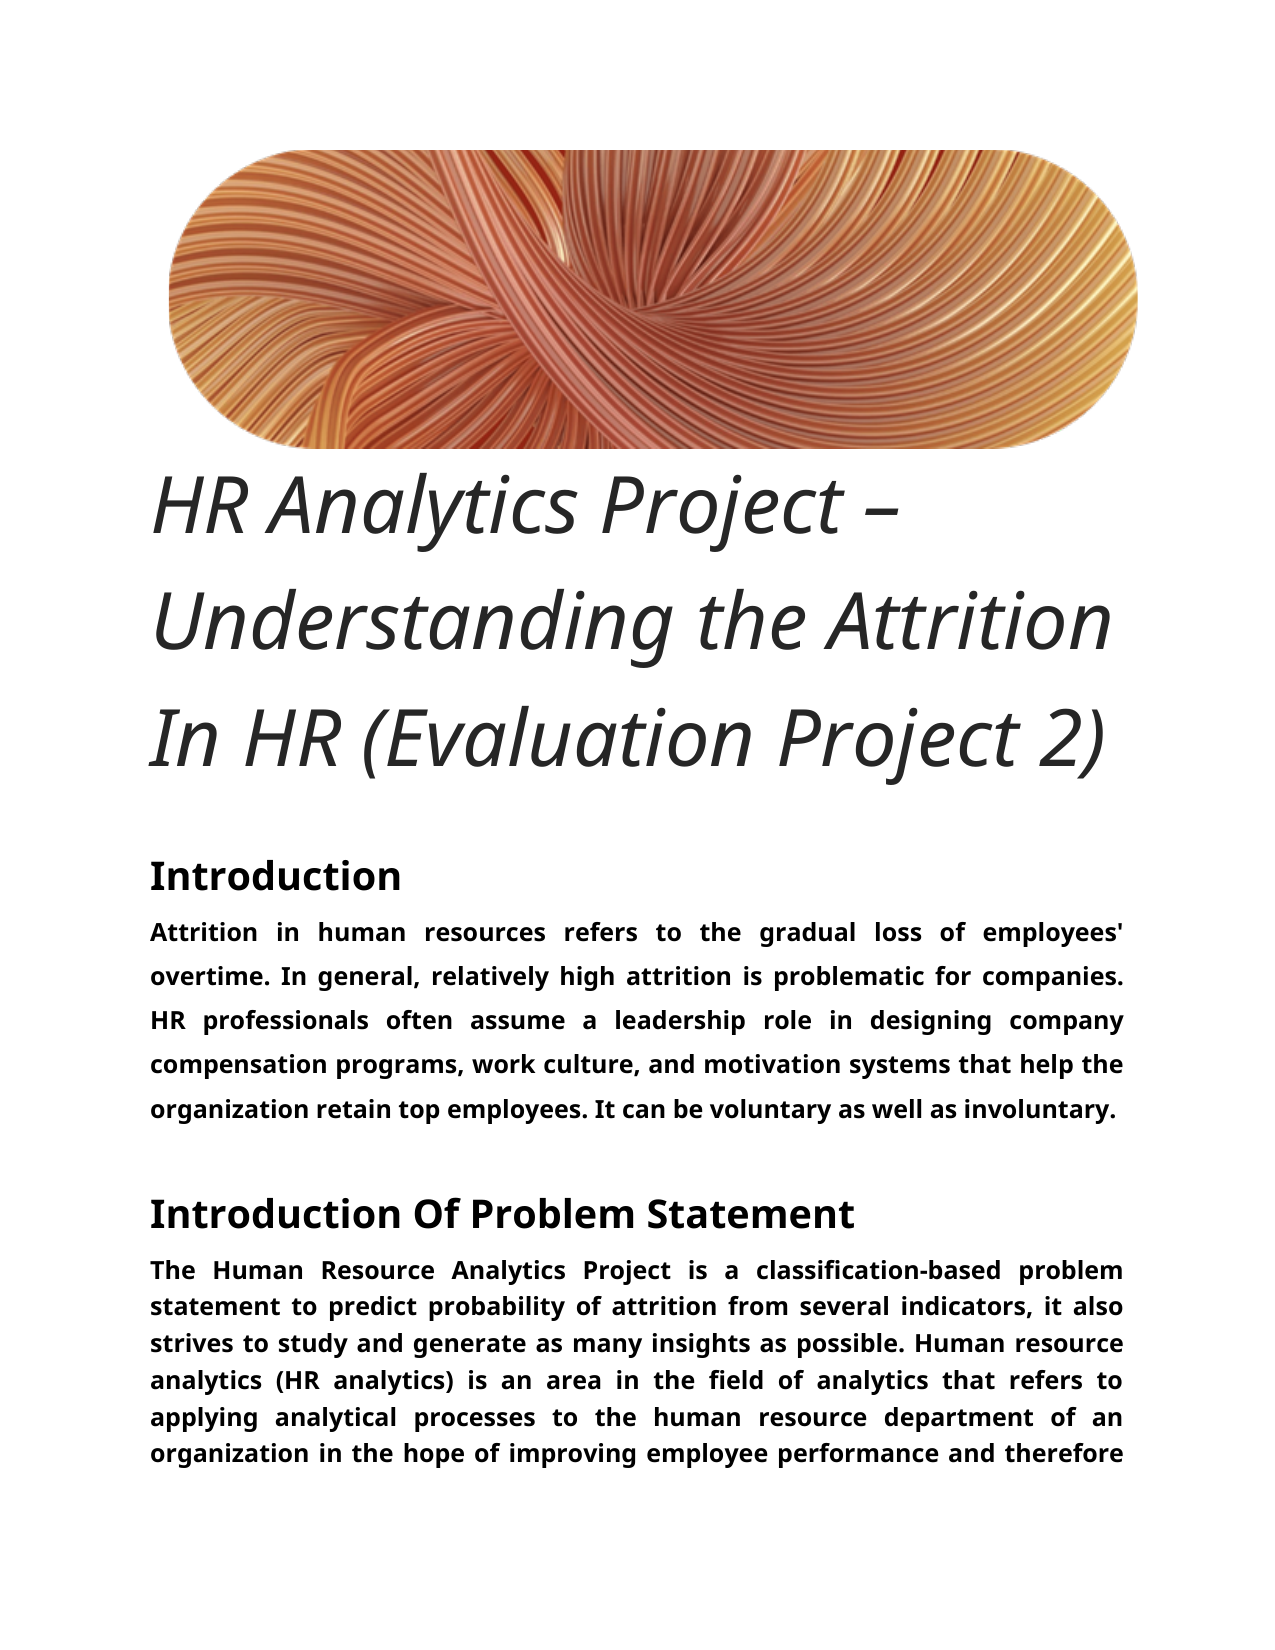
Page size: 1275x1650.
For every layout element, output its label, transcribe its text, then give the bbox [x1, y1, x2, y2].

subtitle Attrition in human resources refers to the gradual loss of employees' overtime. In general, relatively high attrition is problematic for companies. HR professionals often assume a leadership role in designing company compensation programs, work culture, and motivation systems that help the organization retain top employees. It can be voluntary as well as involuntary. [150, 914, 1125, 1126]
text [150, 1252, 1125, 1470]
text Introduction Of Problem Statement [150, 1186, 1125, 1240]
title HR Analytics Project – Understanding the Attrition In HR (Evaluation Project 2) [150, 449, 1125, 789]
text Introduction [150, 848, 1125, 902]
